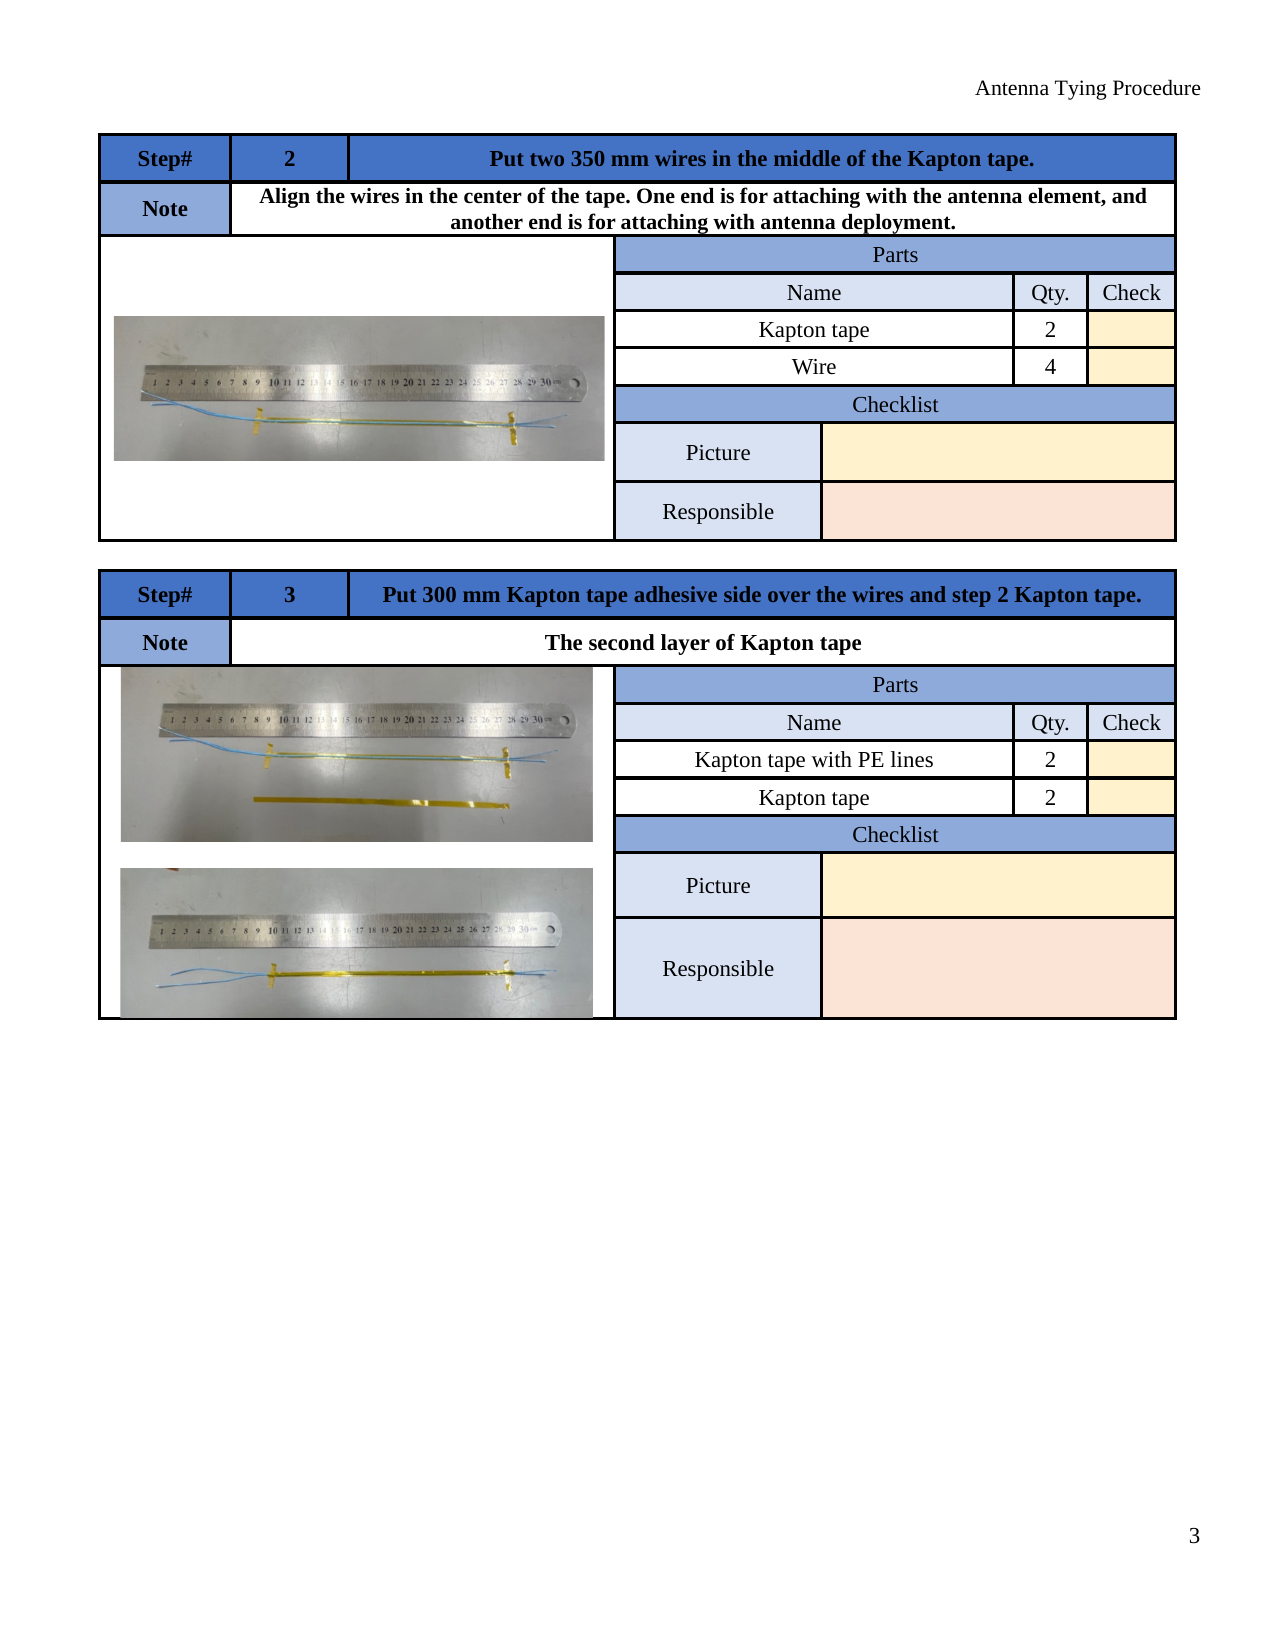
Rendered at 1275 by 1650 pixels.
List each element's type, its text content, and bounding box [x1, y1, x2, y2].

table_header Step# [101, 136, 229, 180]
table_cell Picture [616, 424, 820, 480]
table_cell Name [616, 275, 1012, 309]
table_header 2 [232, 136, 347, 180]
table_cell Parts [616, 667, 1174, 702]
table_cell [823, 854, 1174, 916]
table_cell [823, 483, 1174, 539]
table_header Put 300 mm Kapton tape adhesive side over the wires and step 2 Kapton tape. [350, 572, 1174, 616]
table_cell 2 [1015, 780, 1086, 814]
table_cell Qty. [1015, 705, 1086, 739]
table_cell [823, 424, 1174, 480]
table_cell Checklist [616, 387, 1174, 421]
table_cell Parts [616, 237, 1174, 271]
table_header Put two 350 mm wires in the middle of the Kapton tape. [350, 136, 1174, 180]
table_cell Kapton tape [616, 312, 1012, 346]
table_cell [101, 667, 613, 1017]
table_cell [101, 237, 613, 539]
table_cell Check [1089, 705, 1174, 739]
table_cell 2 [1015, 312, 1086, 346]
table_cell Check [1089, 275, 1174, 309]
table_cell Picture [616, 854, 820, 916]
table_cell Kapton tape with PE lines [616, 742, 1012, 776]
table_header 3 [232, 572, 347, 616]
table_cell [1089, 742, 1174, 776]
table_cell Checklist [616, 817, 1174, 851]
table_cell Qty. [1015, 275, 1086, 309]
table_cell Kapton tape [616, 780, 1012, 814]
picture [113, 316, 604, 461]
table_cell 4 [1015, 349, 1086, 384]
picture [121, 667, 592, 842]
picture [120, 868, 593, 1018]
table_cell [823, 919, 1174, 1017]
table_cell Name [616, 705, 1012, 739]
table_cell 2 [1015, 742, 1086, 776]
table_cell Responsible [616, 483, 820, 539]
table_cell Wire [616, 349, 1012, 384]
table_cell Align the wires in the center of the tape. One end is for attaching with the antenna element, and another end is for attaching with antenna deployment. [232, 184, 1174, 234]
table_cell [1089, 780, 1174, 814]
table_cell [1089, 312, 1174, 346]
table_cell Note [101, 620, 229, 664]
table_header Step# [101, 572, 229, 616]
table_cell Responsible [616, 919, 820, 1017]
table_cell Note [101, 184, 229, 234]
table_cell The second layer of Kapton tape [232, 620, 1174, 664]
table_cell [1089, 349, 1174, 384]
